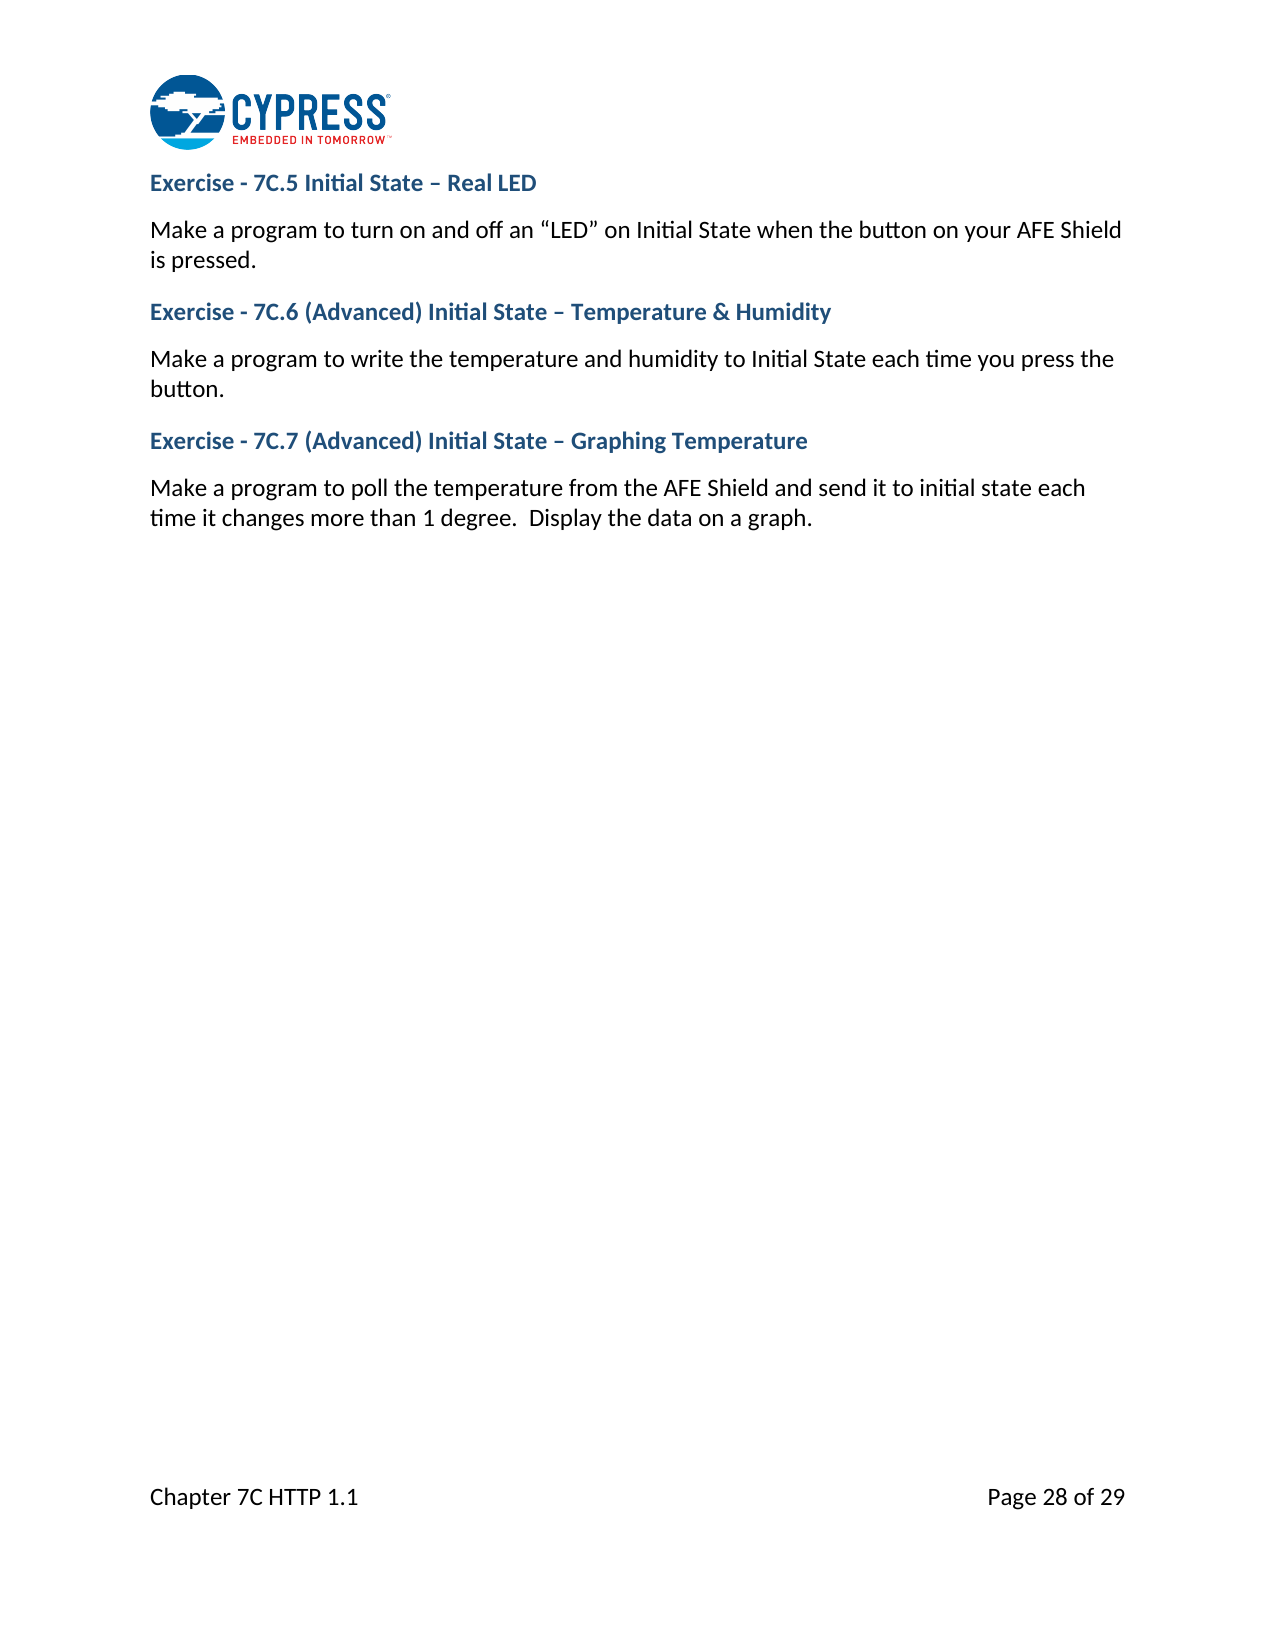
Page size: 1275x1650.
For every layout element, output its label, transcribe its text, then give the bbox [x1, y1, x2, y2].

text (Advanced) Initial State – Temperature & Humidity [150, 296, 1125, 326]
picture [150, 75, 392, 150]
text Make a program to poll the temperature from the AFE Shield and send it to initial state each time it changes more than 1 degree. Display the data on a graph. [150, 472, 1125, 533]
text Initial State – Real LED [150, 167, 1125, 197]
text Make a program to turn on and off an “LED” on Initial State when the button on your AFE Shield is pressed. [150, 214, 1125, 275]
text (Advanced) Initial State – Graphing Temperature [150, 425, 1125, 455]
text Make a program to write the temperature and humidity to Initial State each time you press the button. [150, 343, 1125, 404]
